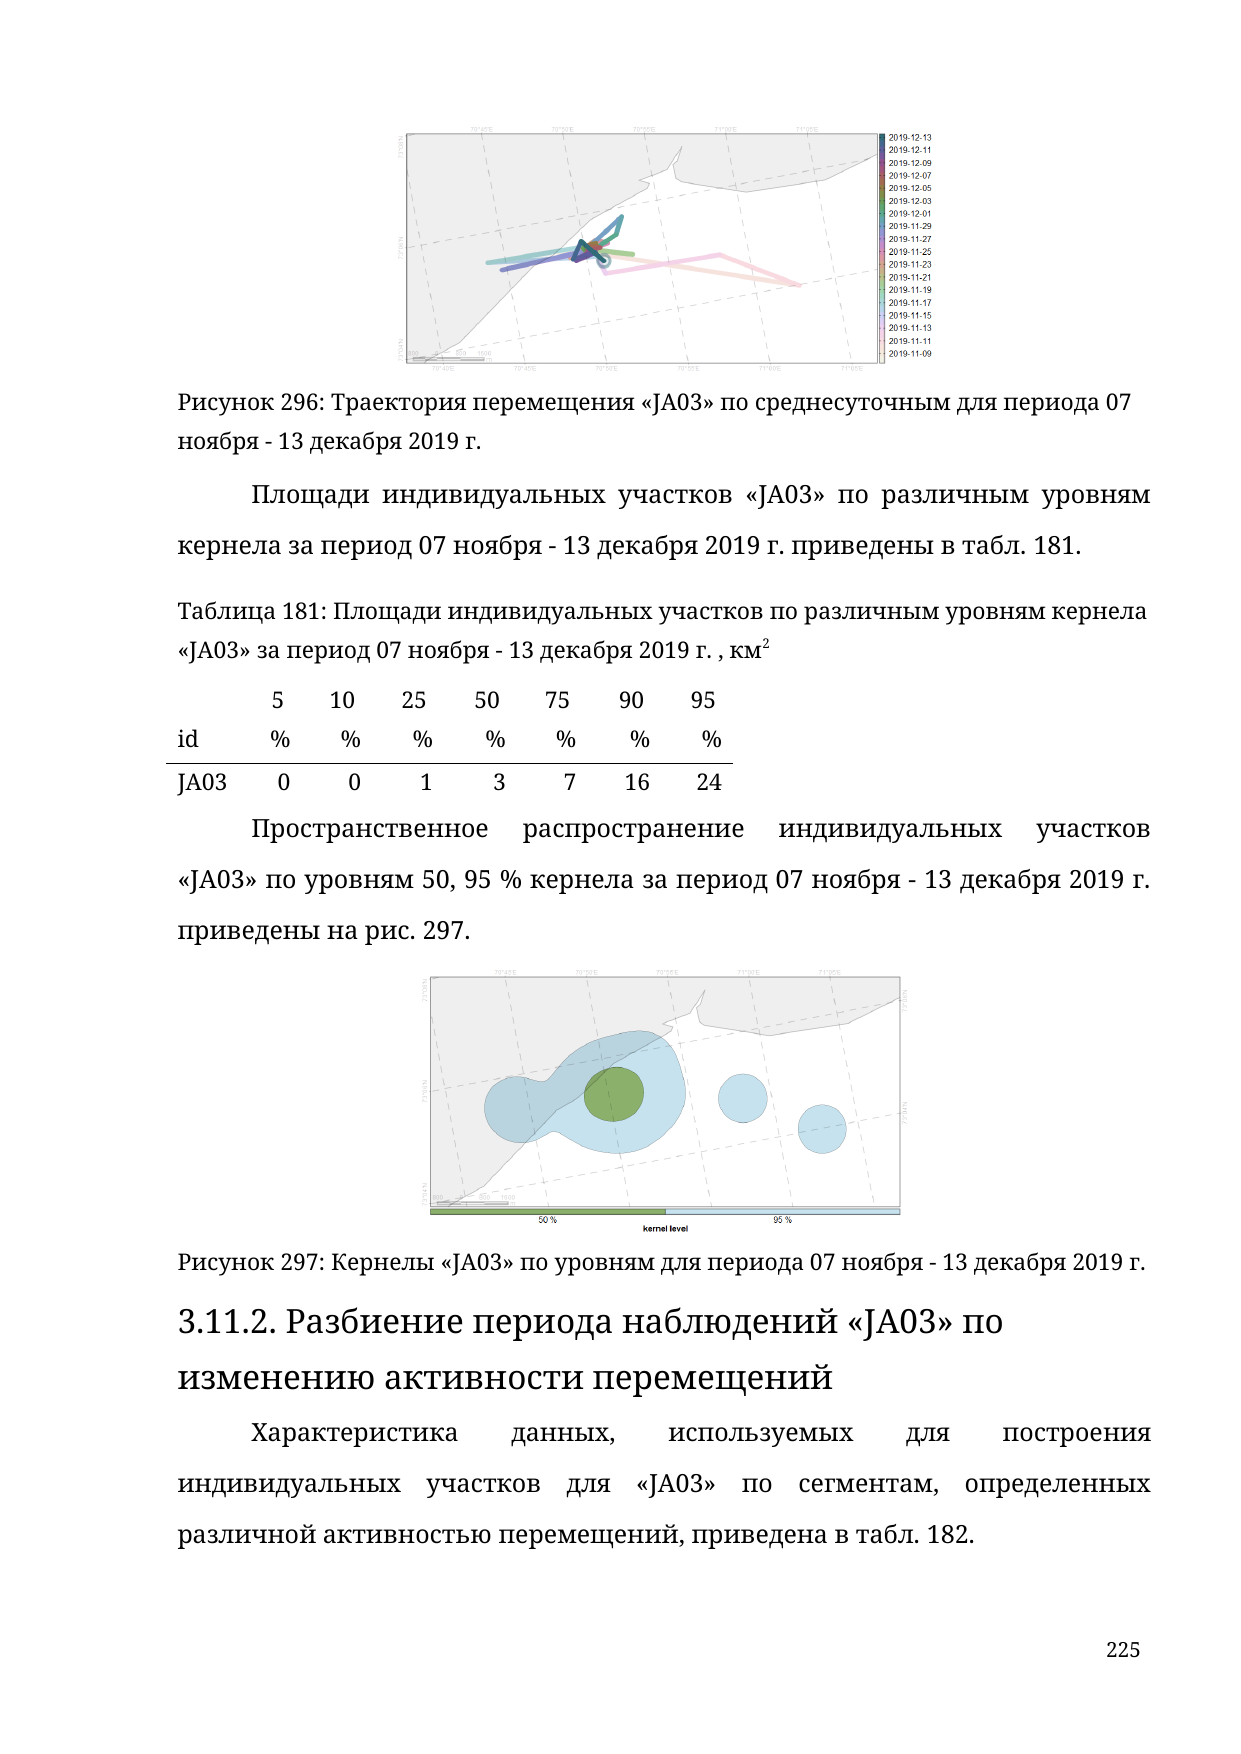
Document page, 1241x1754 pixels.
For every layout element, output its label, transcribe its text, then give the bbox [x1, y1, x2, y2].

text Площади индивидуальных участков «JA03» по различным уровням кернела за период 07 ноября - 13 декабря 2019 г. приведены в табл. 181. [177, 476, 1152, 561]
subtitle Разбиение периода наблюдений «JA03» по изменению активности перемещений [177, 1297, 1152, 1399]
text Таблица 181: Площади индивидуальных участков по различным уровням кернела «JA03» за период 07 ноября - 13 декабря 2019 г. , км2 [177, 595, 1152, 665]
text Характеристика данных, используемых для построения индивидуальных участков для «JA03» по сегментам, определенных различной активностью перемещений, приведена в табл. 182. [177, 1415, 1152, 1551]
text Пространственное распространение индивидуальных участков «JA03» по уровням 50, 95 % кернела за период 07 ноября - 13 декабря 2019 г. приведены на рис. 297. [177, 810, 1152, 946]
text Рисунок 296: Траектория перемещения «JA03» по среднесуточным для периода 07 ноября - 13 декабря 2019 г. [177, 386, 1152, 456]
picture [395, 124, 934, 373]
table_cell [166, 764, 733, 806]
picture [419, 967, 910, 1234]
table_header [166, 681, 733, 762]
text Рисунок 297: Кернелы «JA03» по уровням для периода 07 ноября - 13 декабря 2019 г. [177, 1246, 1152, 1277]
